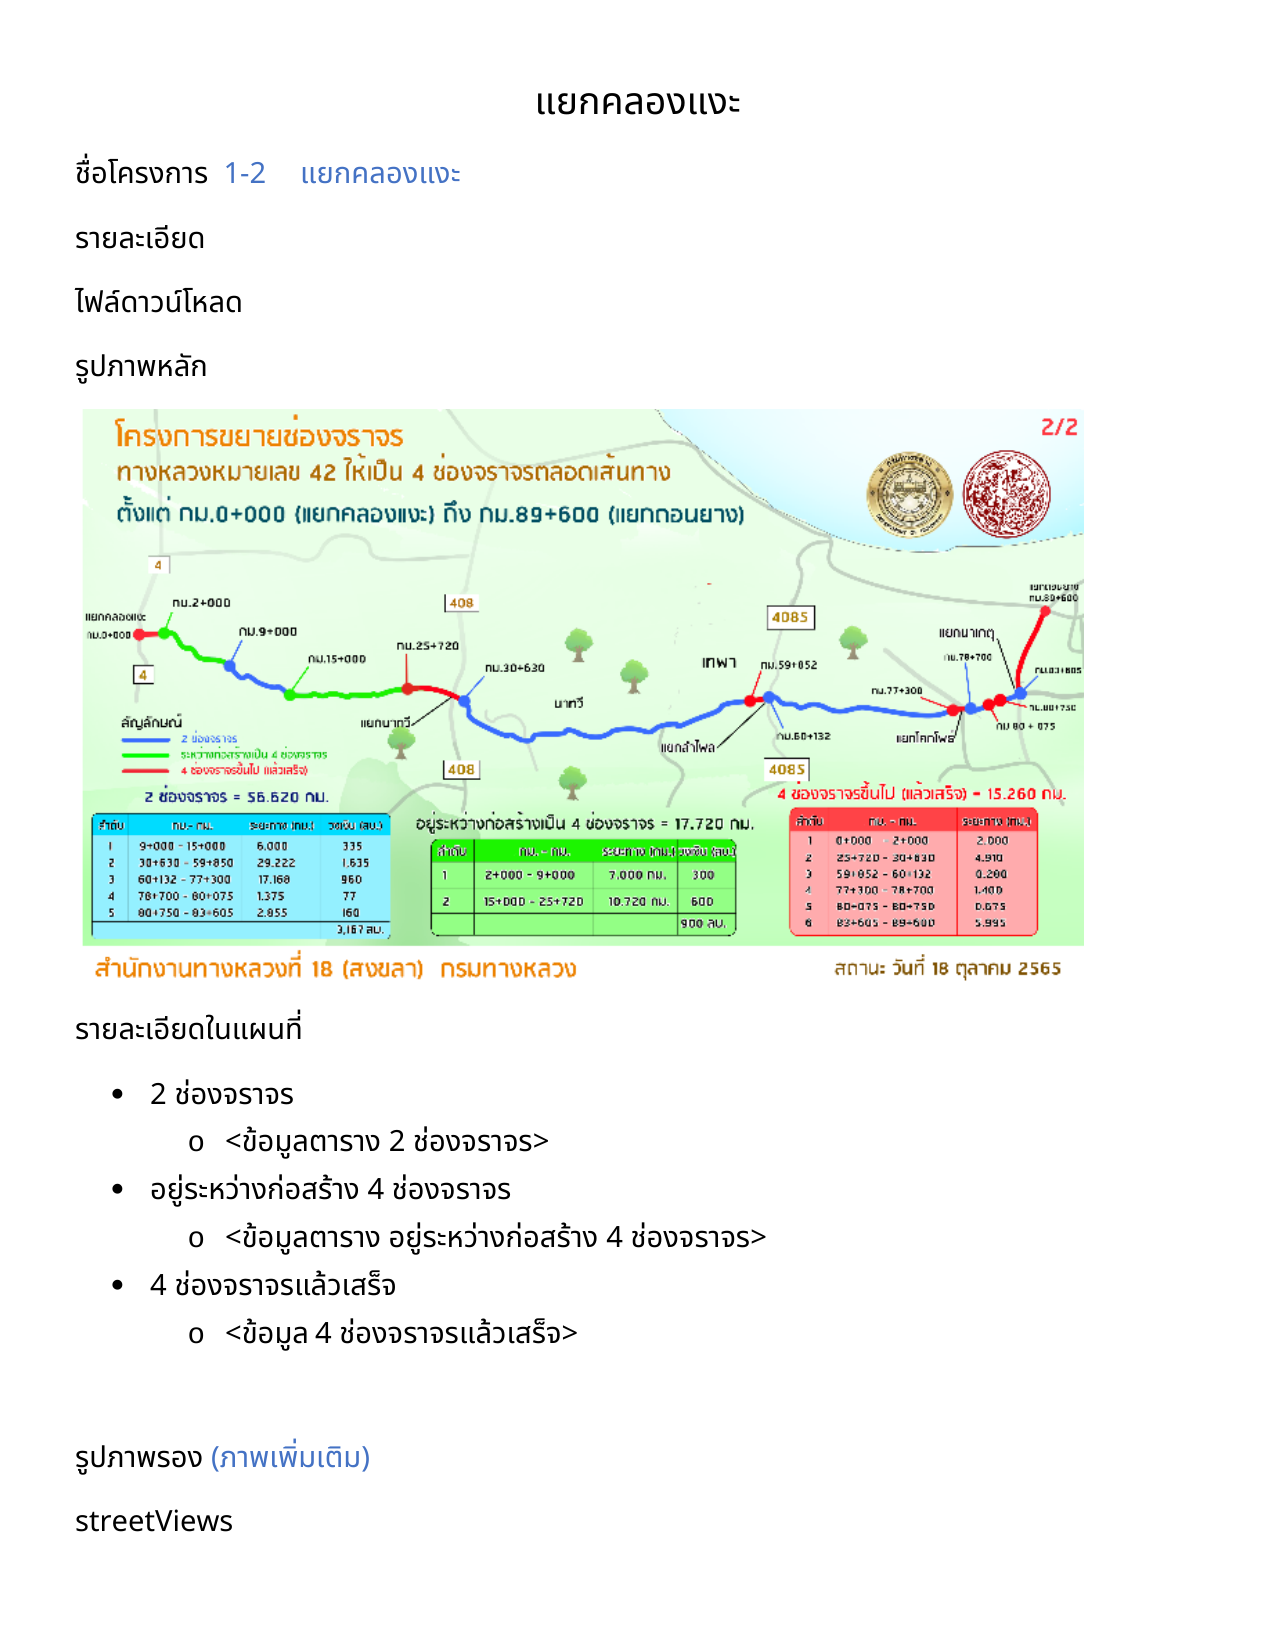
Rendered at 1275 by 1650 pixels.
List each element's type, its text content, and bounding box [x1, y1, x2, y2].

list <ข้อมูล4 ช่องจราจรแล้วเสร็จ> [187, 1312, 1200, 1356]
list 4 ช่องจราจรแล้วเสร็จ [112, 1264, 1200, 1308]
text แยกคลองแงะ [75, 75, 1200, 132]
text ไฟล์ดาวน์โหลด [75, 281, 1200, 326]
list <ข้อมูลตาราง 2 ช่องจราจร> [187, 1121, 1200, 1165]
picture [82, 409, 1084, 989]
text รายละเอียดในแผนที่ [75, 1009, 1200, 1053]
list <ข้อมูลตาราง อยู่ระหว่างก่อสร้าง 4 ช่องจราจร> [187, 1216, 1200, 1261]
text รูปภาพรอง (ภาพเพิ่มเติม) [75, 1436, 1200, 1480]
list 2 ช่องจราจร [112, 1073, 1200, 1117]
list อยู่ระหว่างก่อสร้าง 4 ช่องจราจร [112, 1168, 1200, 1213]
text รูปภาพหลัก [75, 346, 1200, 390]
text รายละเอียด [75, 217, 1200, 261]
text ชื่อโครงการ 1-2 แยกคลองแงะ [75, 153, 1200, 197]
text streetViews [75, 1500, 1200, 1540]
